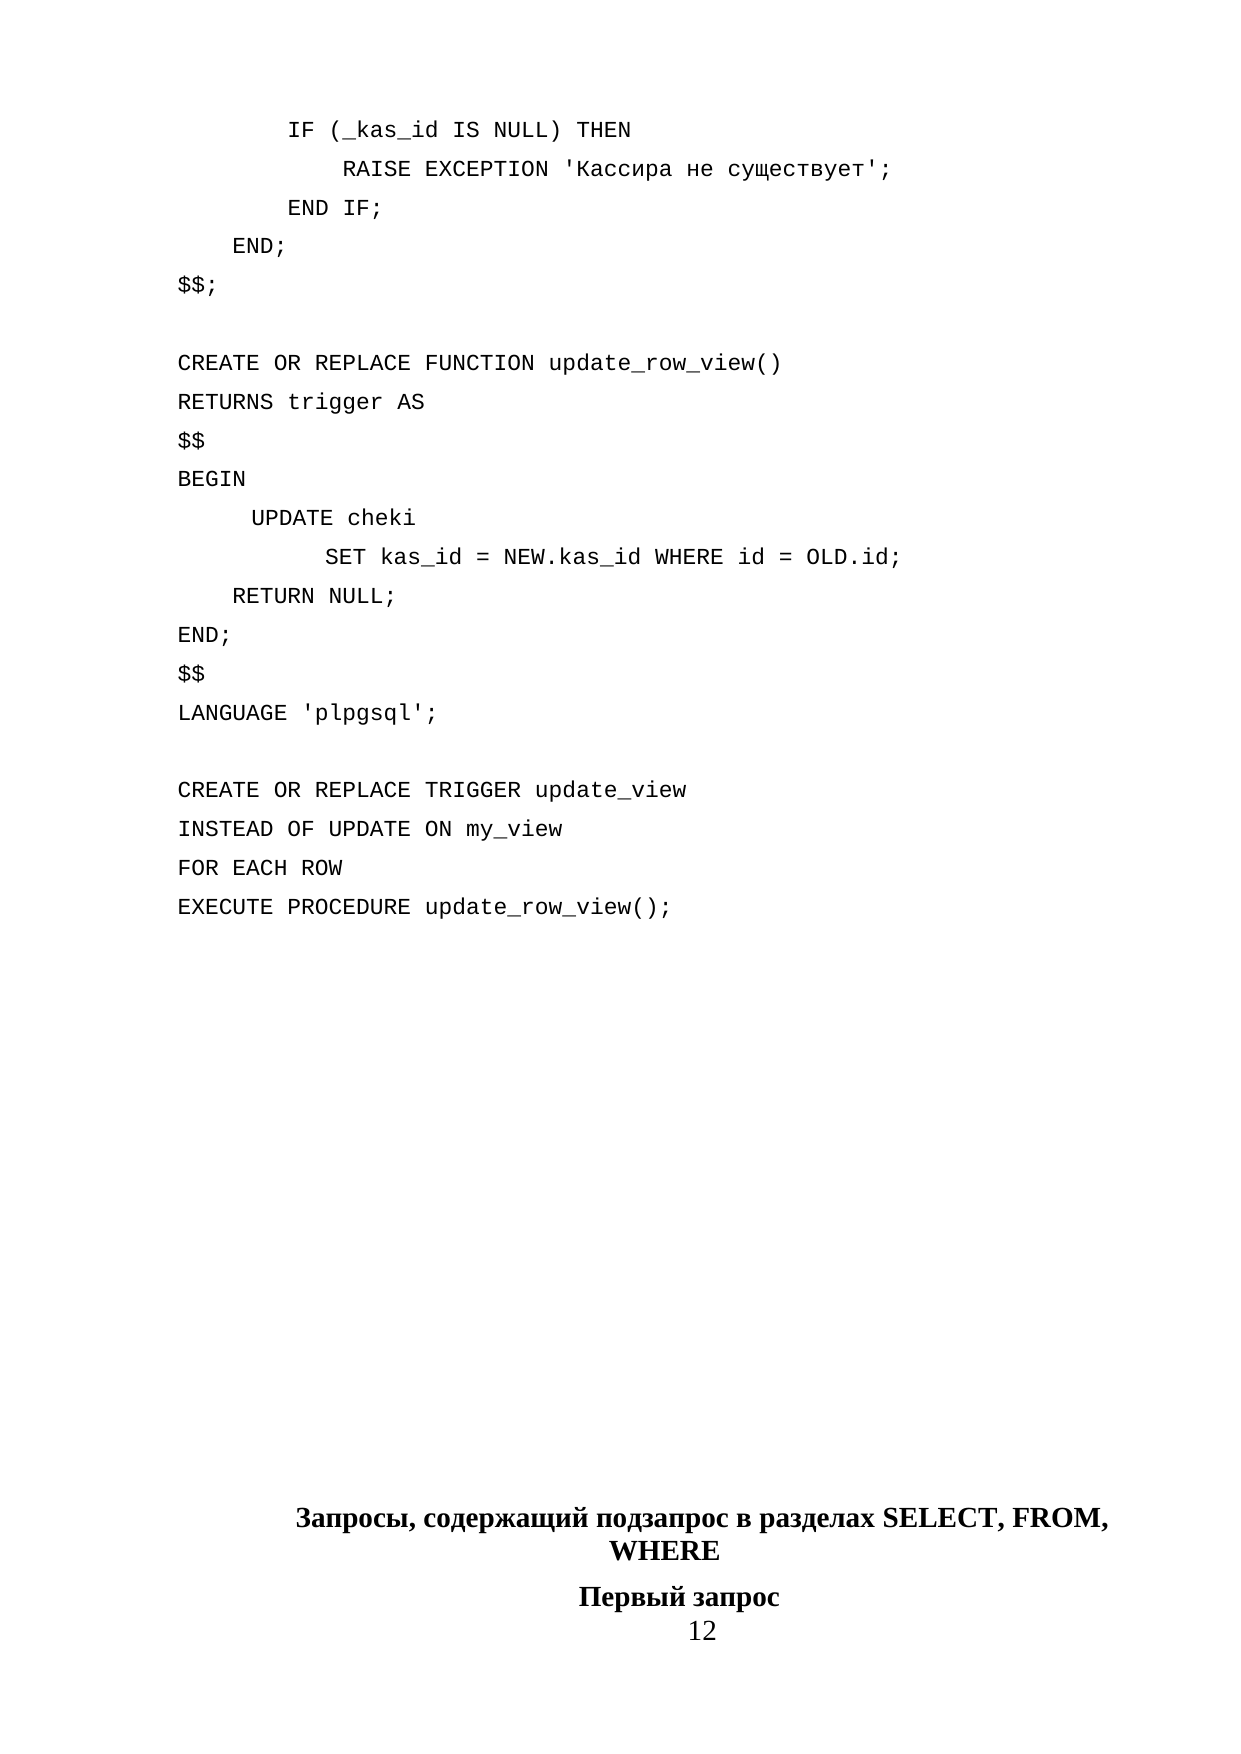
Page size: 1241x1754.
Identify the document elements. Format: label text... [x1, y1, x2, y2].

text INSTEAD OF UPDATE ON my_view [177, 817, 1181, 843]
text Первый запрос [177, 1579, 1181, 1613]
text END IF; [177, 196, 1181, 222]
text RAISE EXCEPTION 'Кассира не существует'; [177, 157, 1181, 183]
subtitle Запросы, содержащий подзапрос в разделах SELECT, FROM, WHERE [177, 1500, 1152, 1567]
text FOR EACH ROW [177, 856, 1181, 882]
text RETURNS trigger AS [177, 390, 1181, 416]
text EXECUTE PROCEDURE update_row_view(); [177, 895, 1181, 921]
text END; [177, 623, 1181, 649]
text CREATE OR REPLACE TRIGGER update_view [177, 779, 1181, 804]
text IF (_kas_id IS NULL) THEN [177, 118, 1181, 144]
text BEGIN [177, 468, 1181, 494]
text SET kas_id = NEW.kas_id WHERE id = OLD.id; [177, 546, 1181, 571]
text $$; [177, 273, 1181, 299]
text END; [177, 235, 1181, 261]
text RETURN NULL; [177, 584, 1181, 610]
text UPDATE cheki [177, 507, 1181, 533]
text $$ [177, 662, 1181, 688]
text $$ [177, 429, 1181, 455]
text CREATE OR REPLACE FUNCTION update_row_view() [177, 351, 1181, 377]
text LANGUAGE 'plpgsql'; [177, 701, 1181, 727]
